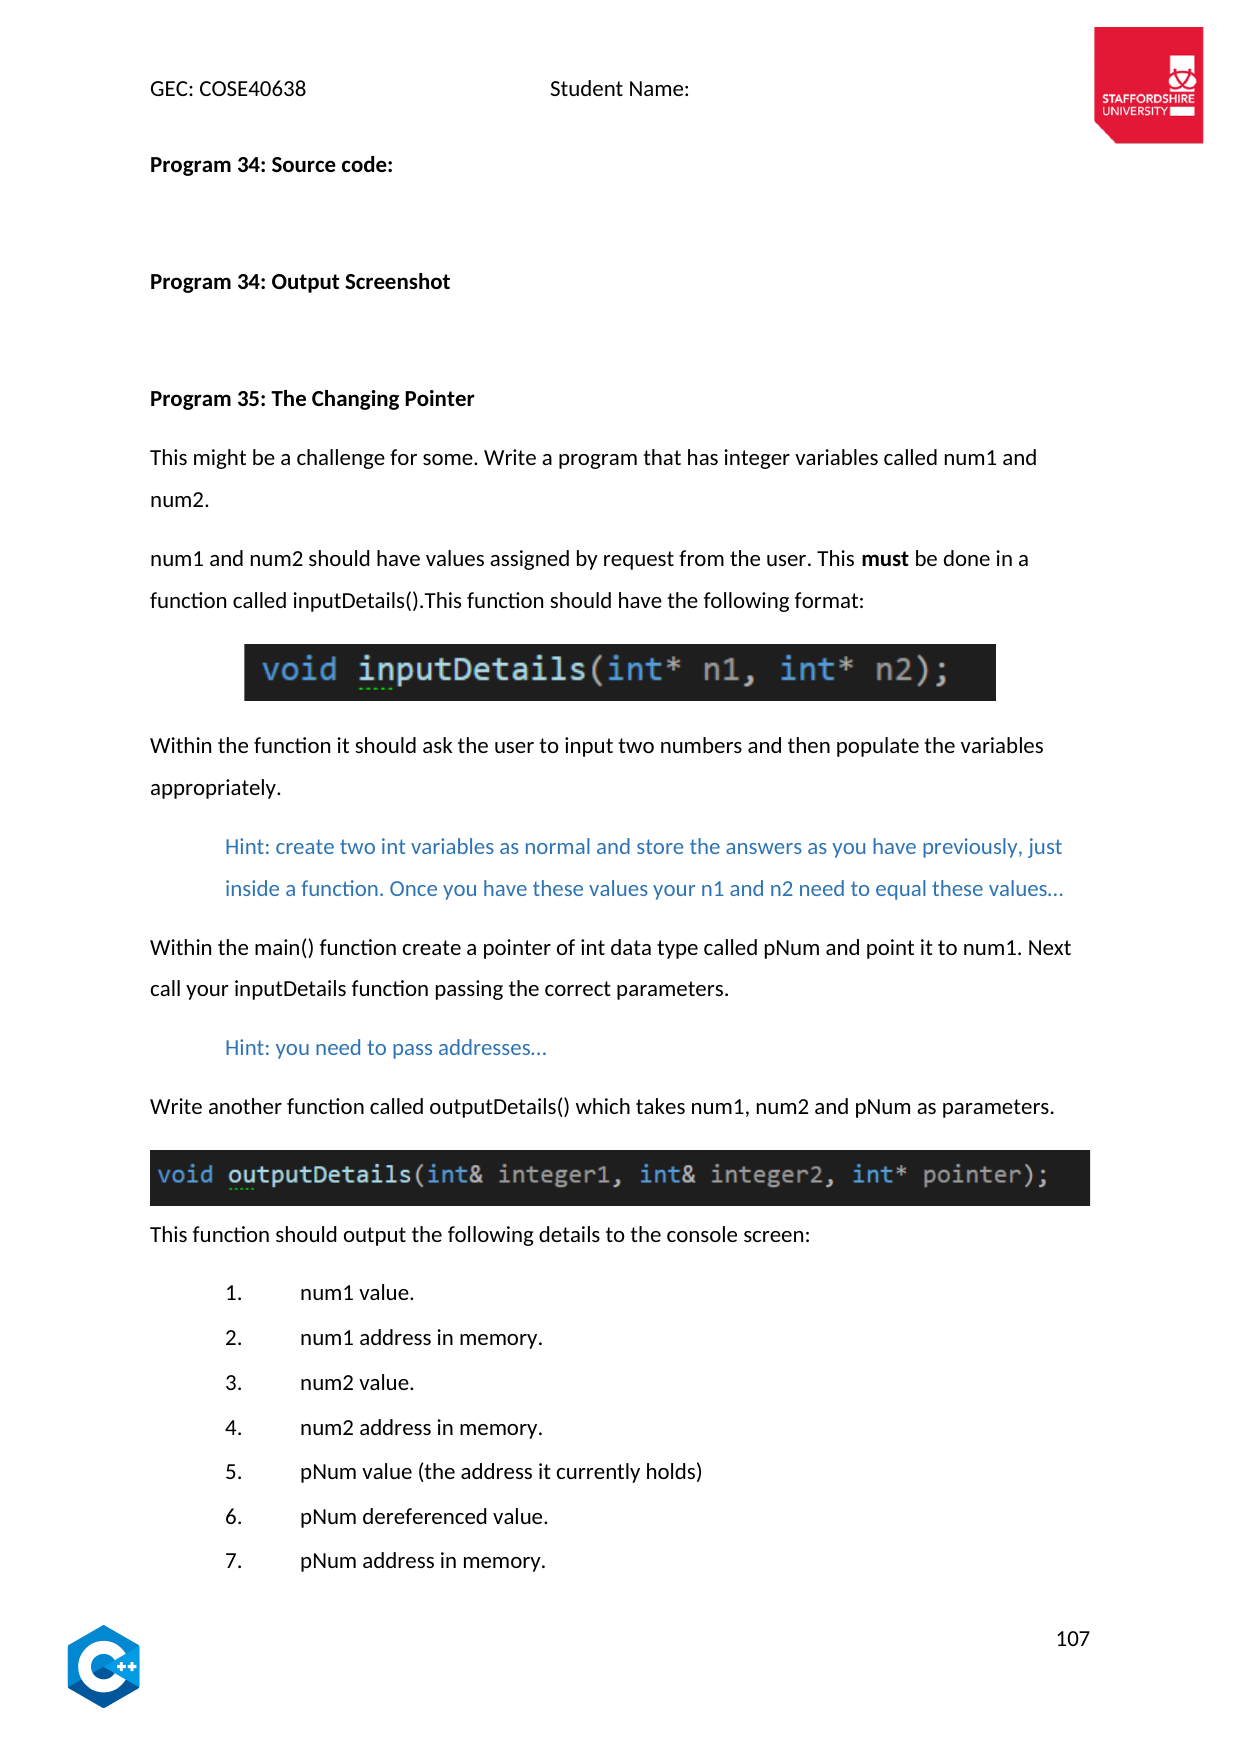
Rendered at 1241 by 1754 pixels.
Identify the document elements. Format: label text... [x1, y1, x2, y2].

text 5. pNum value (the address it currently holds) [225, 1457, 1090, 1485]
text Program 35: The Changing Pointer [150, 384, 1090, 413]
text 1. num1 value. [225, 1278, 1090, 1307]
picture [244, 644, 996, 701]
text 7. pNum address in memory. [225, 1547, 1090, 1575]
picture [53, 1625, 150, 1708]
text num1 and num2 should have values assigned by request from the user. This must be done in a function called inputDetails().This function should have the following format: [150, 544, 1090, 614]
text Program 34: Source code: [150, 150, 1090, 178]
text Within the main() function create a pointer of int data type called pNum and point it to num1. Next call your inputDetails function passing the correct parameters. [150, 933, 1090, 1003]
text 6. pNum dereferenced value. [225, 1502, 1090, 1530]
text Write another function called outputDetails() which takes num1, num2 and pNum as parameters. [150, 1092, 1090, 1120]
text 4. num2 address in memory. [225, 1413, 1090, 1441]
text Hint: create two int variables as normal and store the answers as you have previously, just inside a function. Once you have these values your n1 and n2 need to equal these values… [225, 832, 1090, 902]
picture [150, 1150, 1091, 1206]
text This function should output the following details to the console screen: [150, 1206, 1090, 1248]
text 3. num2 value. [225, 1368, 1090, 1396]
text Within the function it should ask the user to input two numbers and then populate the variables appropriately. [150, 731, 1090, 801]
picture [1088, 27, 1209, 148]
text 2. num1 address in memory. [225, 1323, 1090, 1351]
text This might be a challenge for some. Write a program that has integer variables called num1 and num2. [150, 443, 1090, 513]
text Hint: you need to pass addresses… [150, 1033, 1090, 1061]
text Program 34: Output Screenshot [150, 267, 1090, 295]
